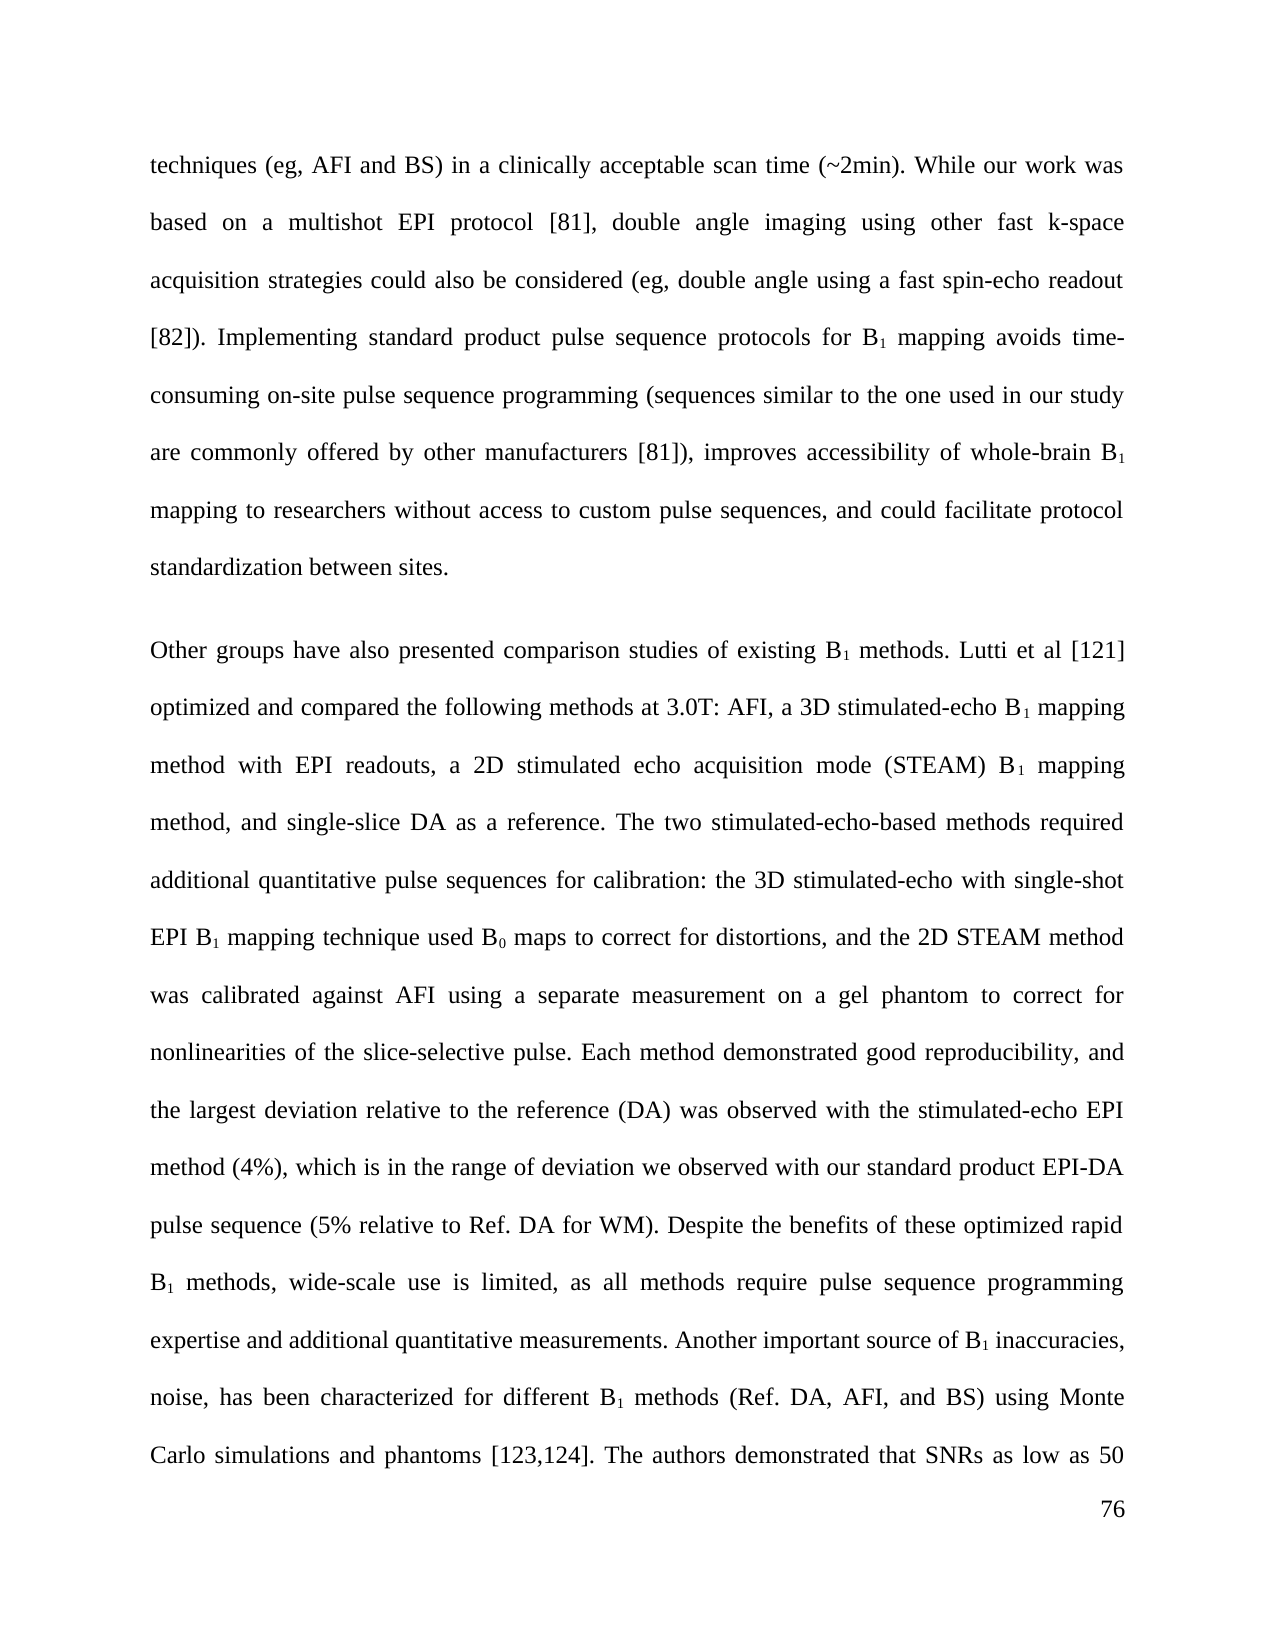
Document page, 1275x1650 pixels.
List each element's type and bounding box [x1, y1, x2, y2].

text [150, 150, 1125, 581]
text [150, 635, 1125, 1469]
